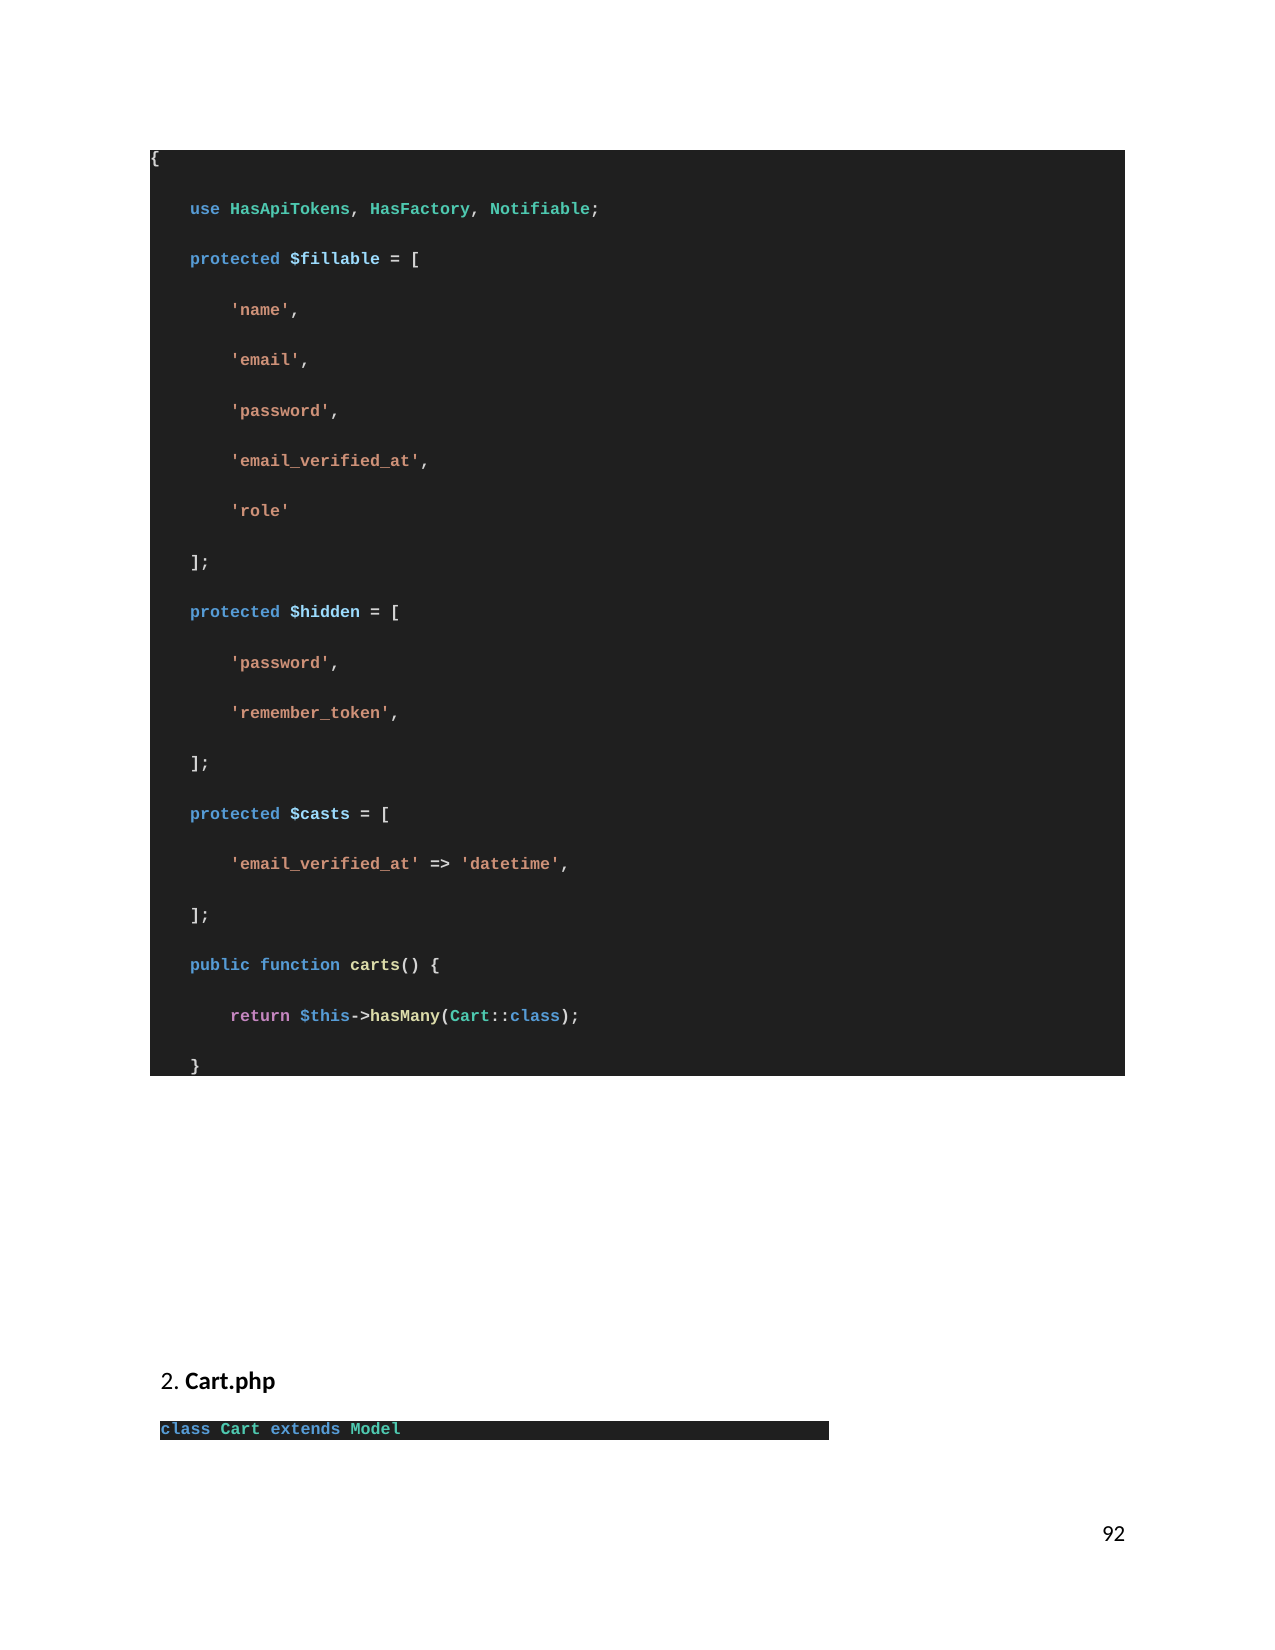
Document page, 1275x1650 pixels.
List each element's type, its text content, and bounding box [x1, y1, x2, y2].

text protected $hidden = [ [150, 604, 1125, 623]
text protected $fillable = [ [150, 251, 1125, 270]
text 'password', [150, 654, 1125, 673]
text ]; [150, 755, 1125, 774]
text ]; [150, 553, 1125, 572]
text 'email_verified_at', [150, 452, 1125, 471]
text ]; [150, 906, 1125, 925]
text 'role' [150, 503, 1125, 522]
text 'email_verified_at' => 'datetime', [150, 856, 1125, 875]
text 'email', [150, 352, 1125, 371]
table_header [150, 1164, 839, 1484]
text 'name', [150, 301, 1125, 320]
text protected $casts = [ [150, 805, 1125, 824]
text 'password', [150, 402, 1125, 421]
text { [150, 150, 1125, 169]
text 'remember_token', [150, 704, 1125, 723]
text use HasApiTokens, HasFactory, Notifiable; [150, 200, 1125, 219]
text } [150, 1057, 1125, 1076]
text return $this->hasMany(Cart::class); [150, 1007, 1125, 1026]
text public function carts() { [150, 957, 1125, 976]
